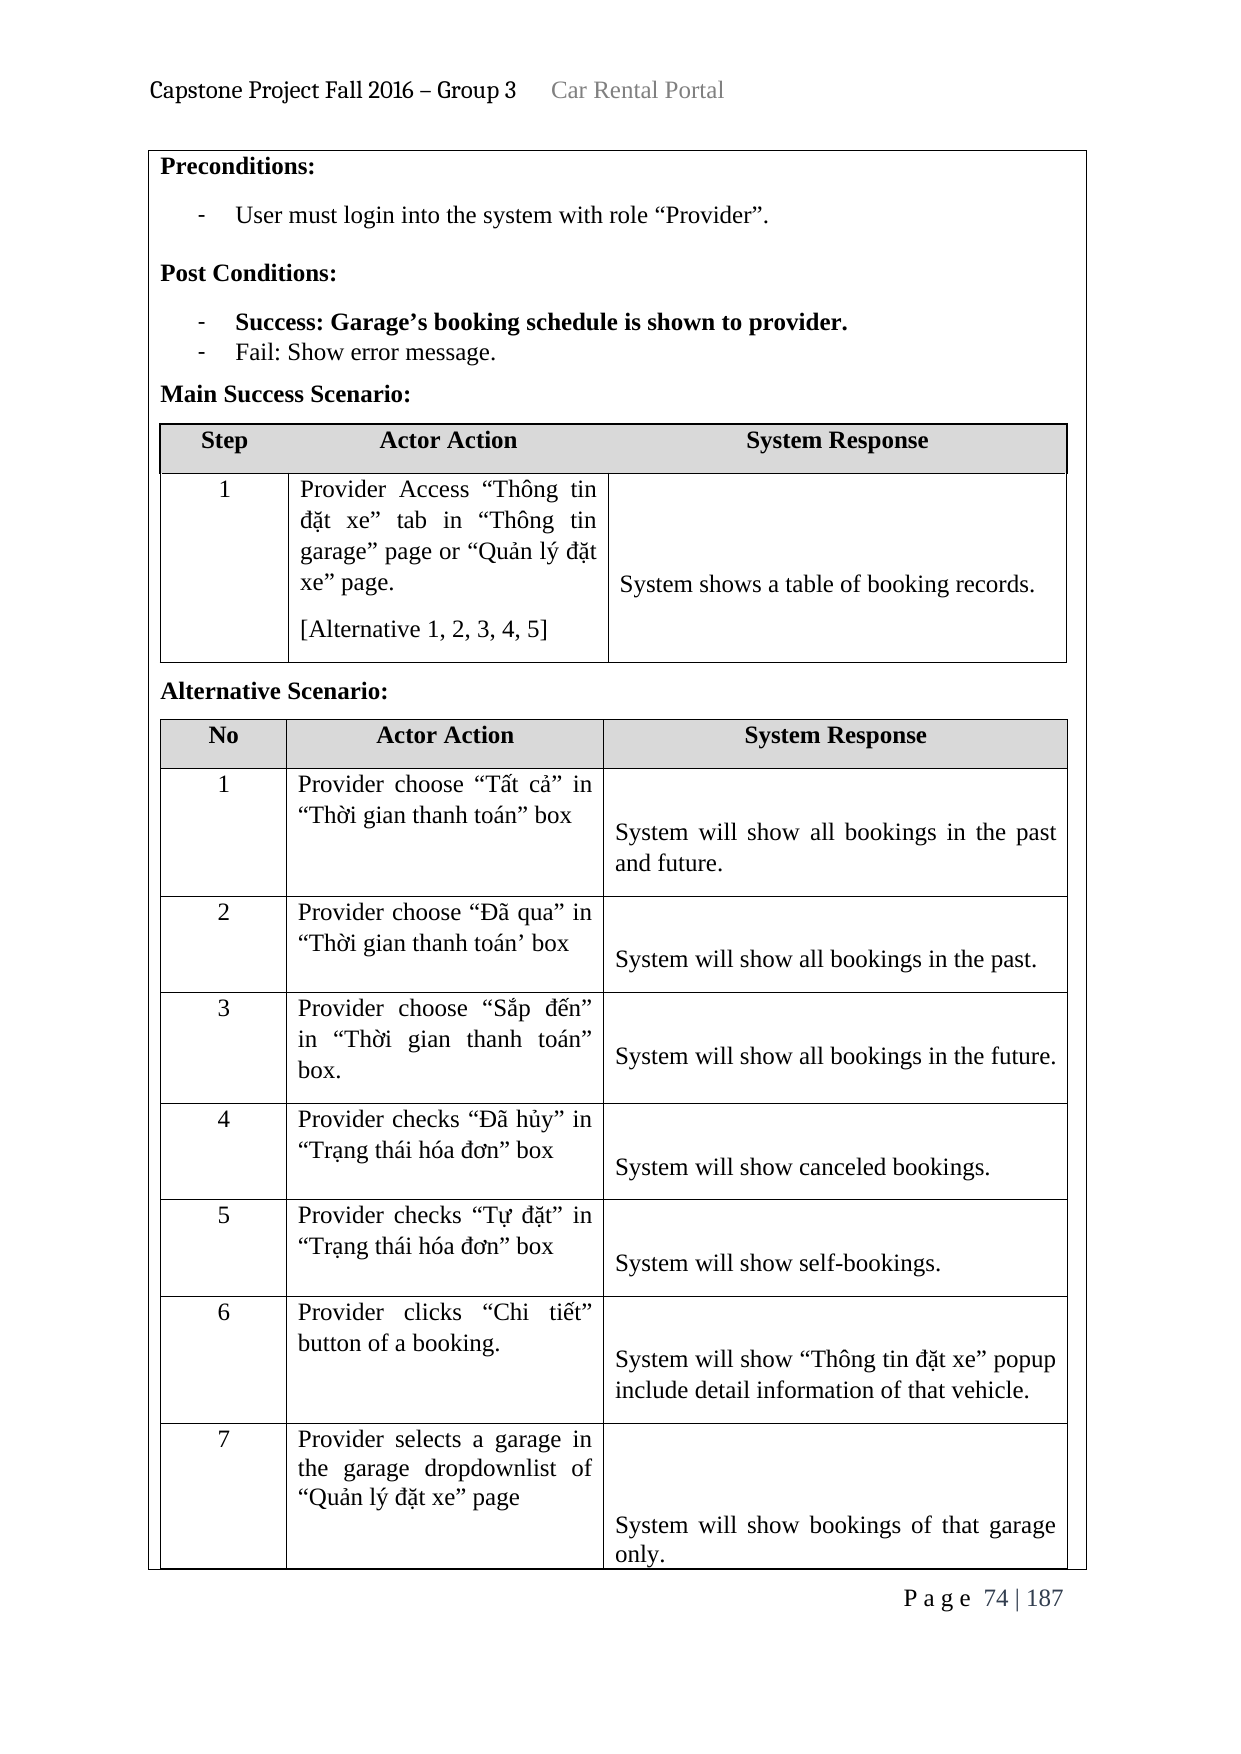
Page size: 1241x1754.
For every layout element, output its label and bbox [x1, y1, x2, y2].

table_cell [149, 151, 1086, 1569]
